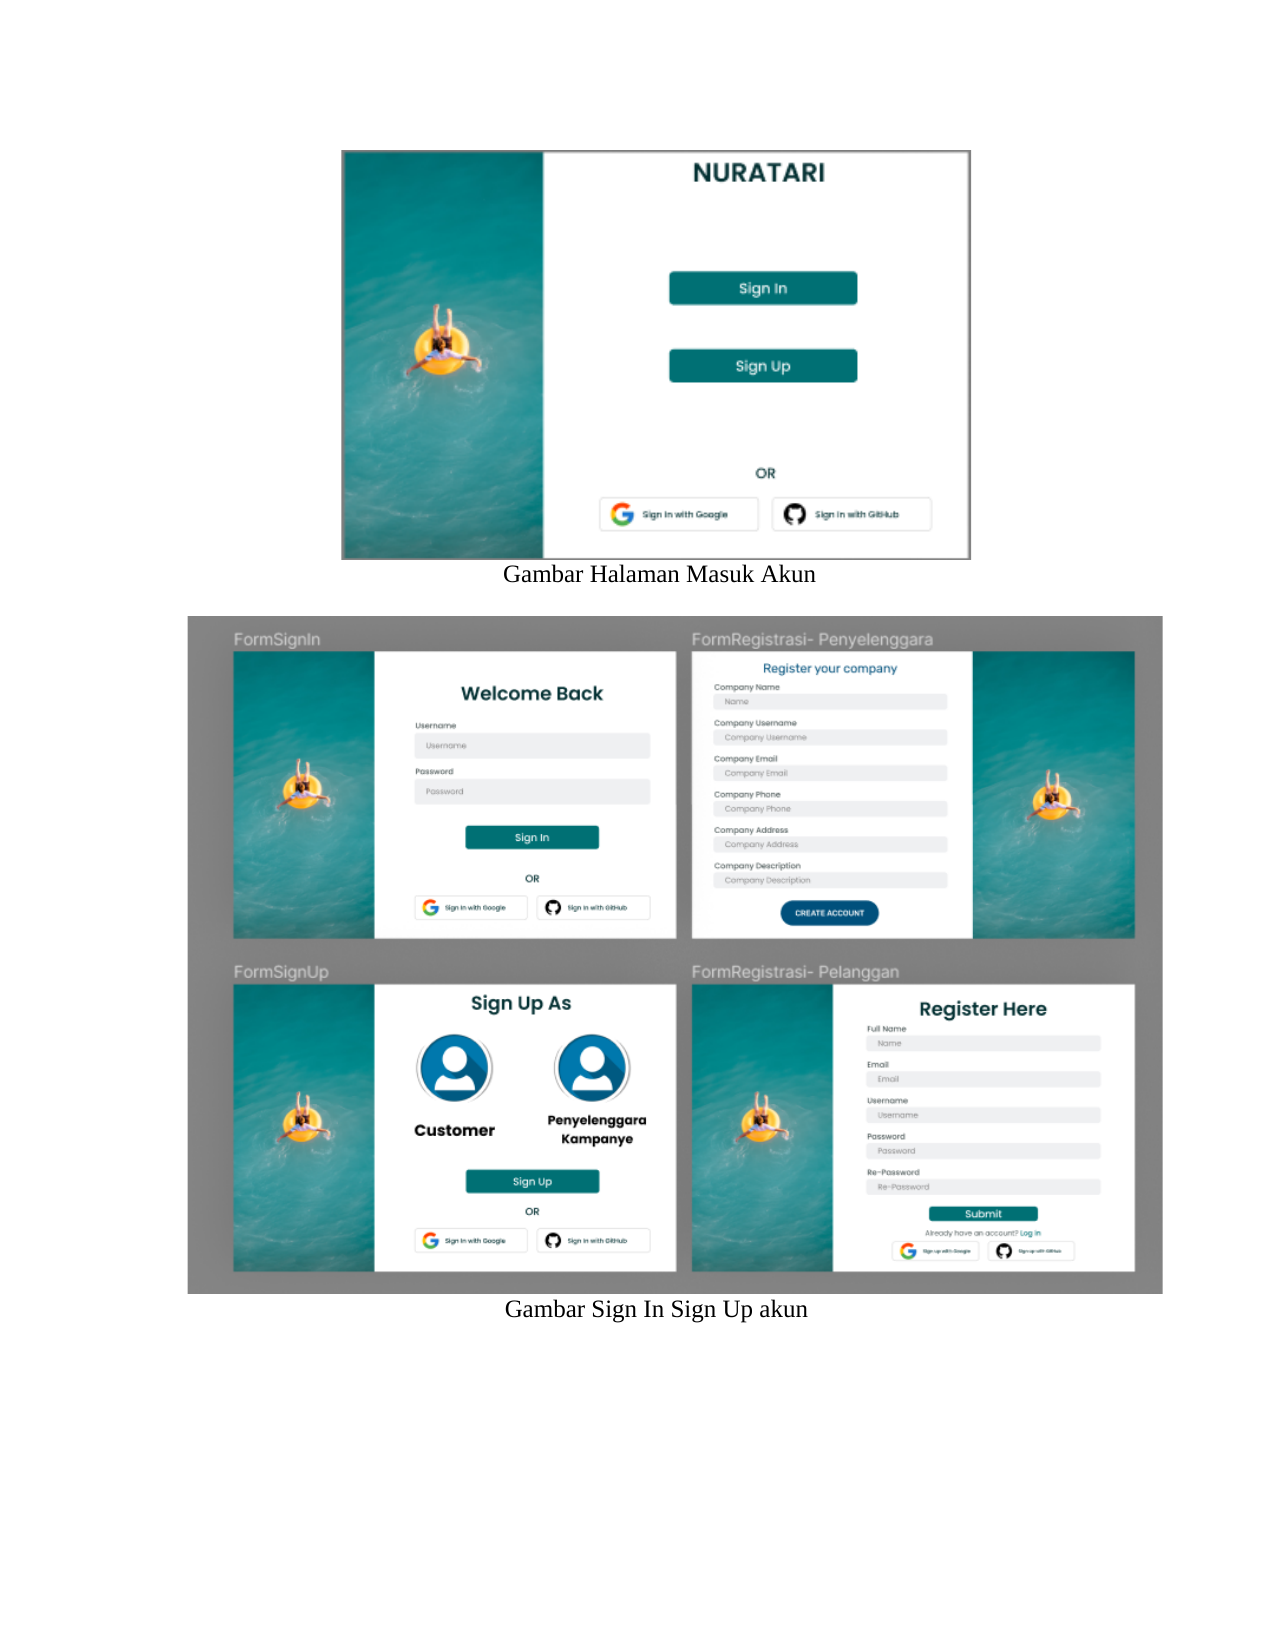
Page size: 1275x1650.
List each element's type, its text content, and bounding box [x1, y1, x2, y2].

text Gambar Halaman Masuk Akun [187, 559, 1125, 588]
picture [341, 150, 972, 560]
text Gambar Sign In Sign Up akun [187, 1294, 1125, 1323]
picture [187, 616, 1163, 1294]
